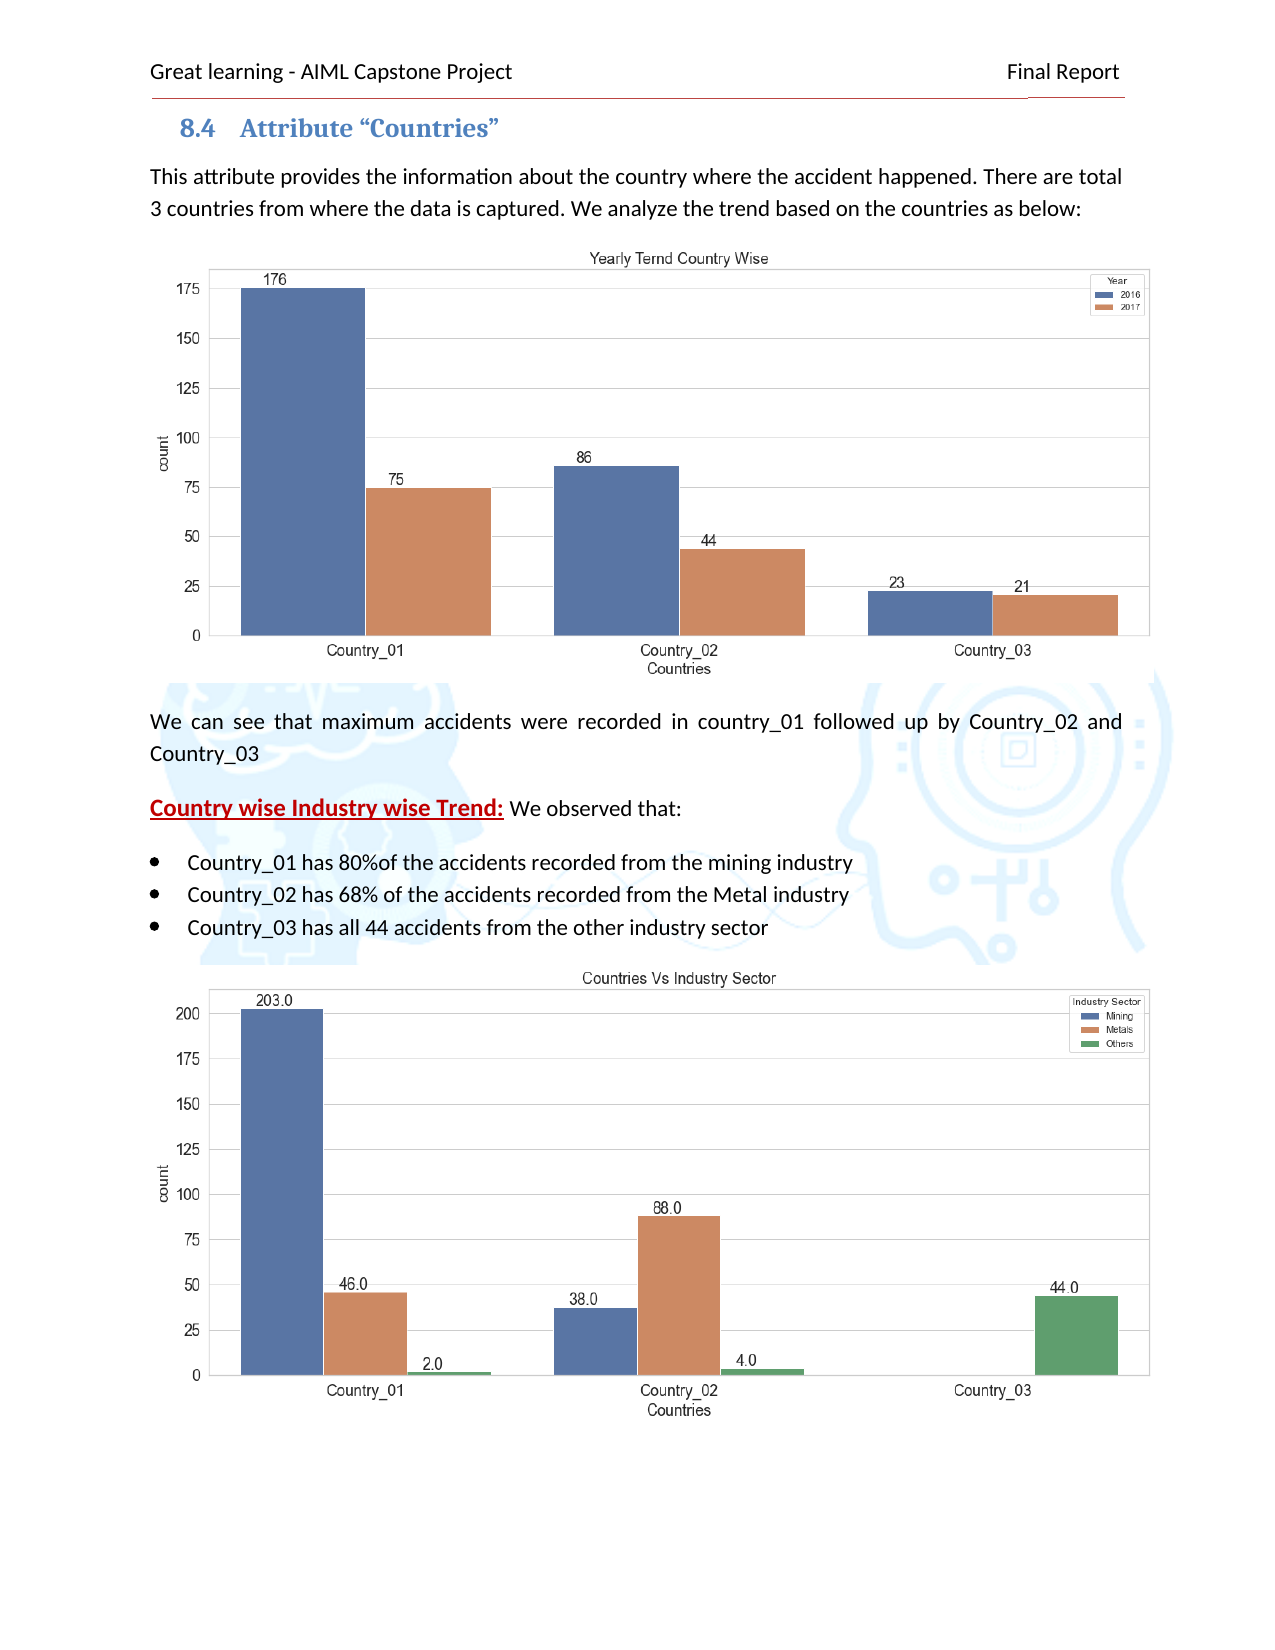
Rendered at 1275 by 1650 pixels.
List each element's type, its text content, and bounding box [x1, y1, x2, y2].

list Country_03 has all 44 accidents from the other industry sector [150, 913, 1125, 941]
text Country wise Industry wise Trend: We observed that: [150, 792, 1125, 823]
subtitle Attribute “Countries” [179, 113, 1125, 145]
list Country_01 has 80%of the accidents recorded from the mining industry [150, 848, 1125, 876]
text This attribute provides the information about the country where the accident happened. There are total 3 countries from where the data is captured. We analyze the trend based on the countries as below: [150, 162, 1125, 222]
picture [150, 247, 1154, 683]
picture [150, 965, 1154, 1425]
text We can see that maximum accidents were recorded in country_01 followed up by Country_02 and Country_03 [150, 707, 1125, 767]
list Country_02 has 68% of the accidents recorded from the Metal industry [150, 880, 1125, 908]
